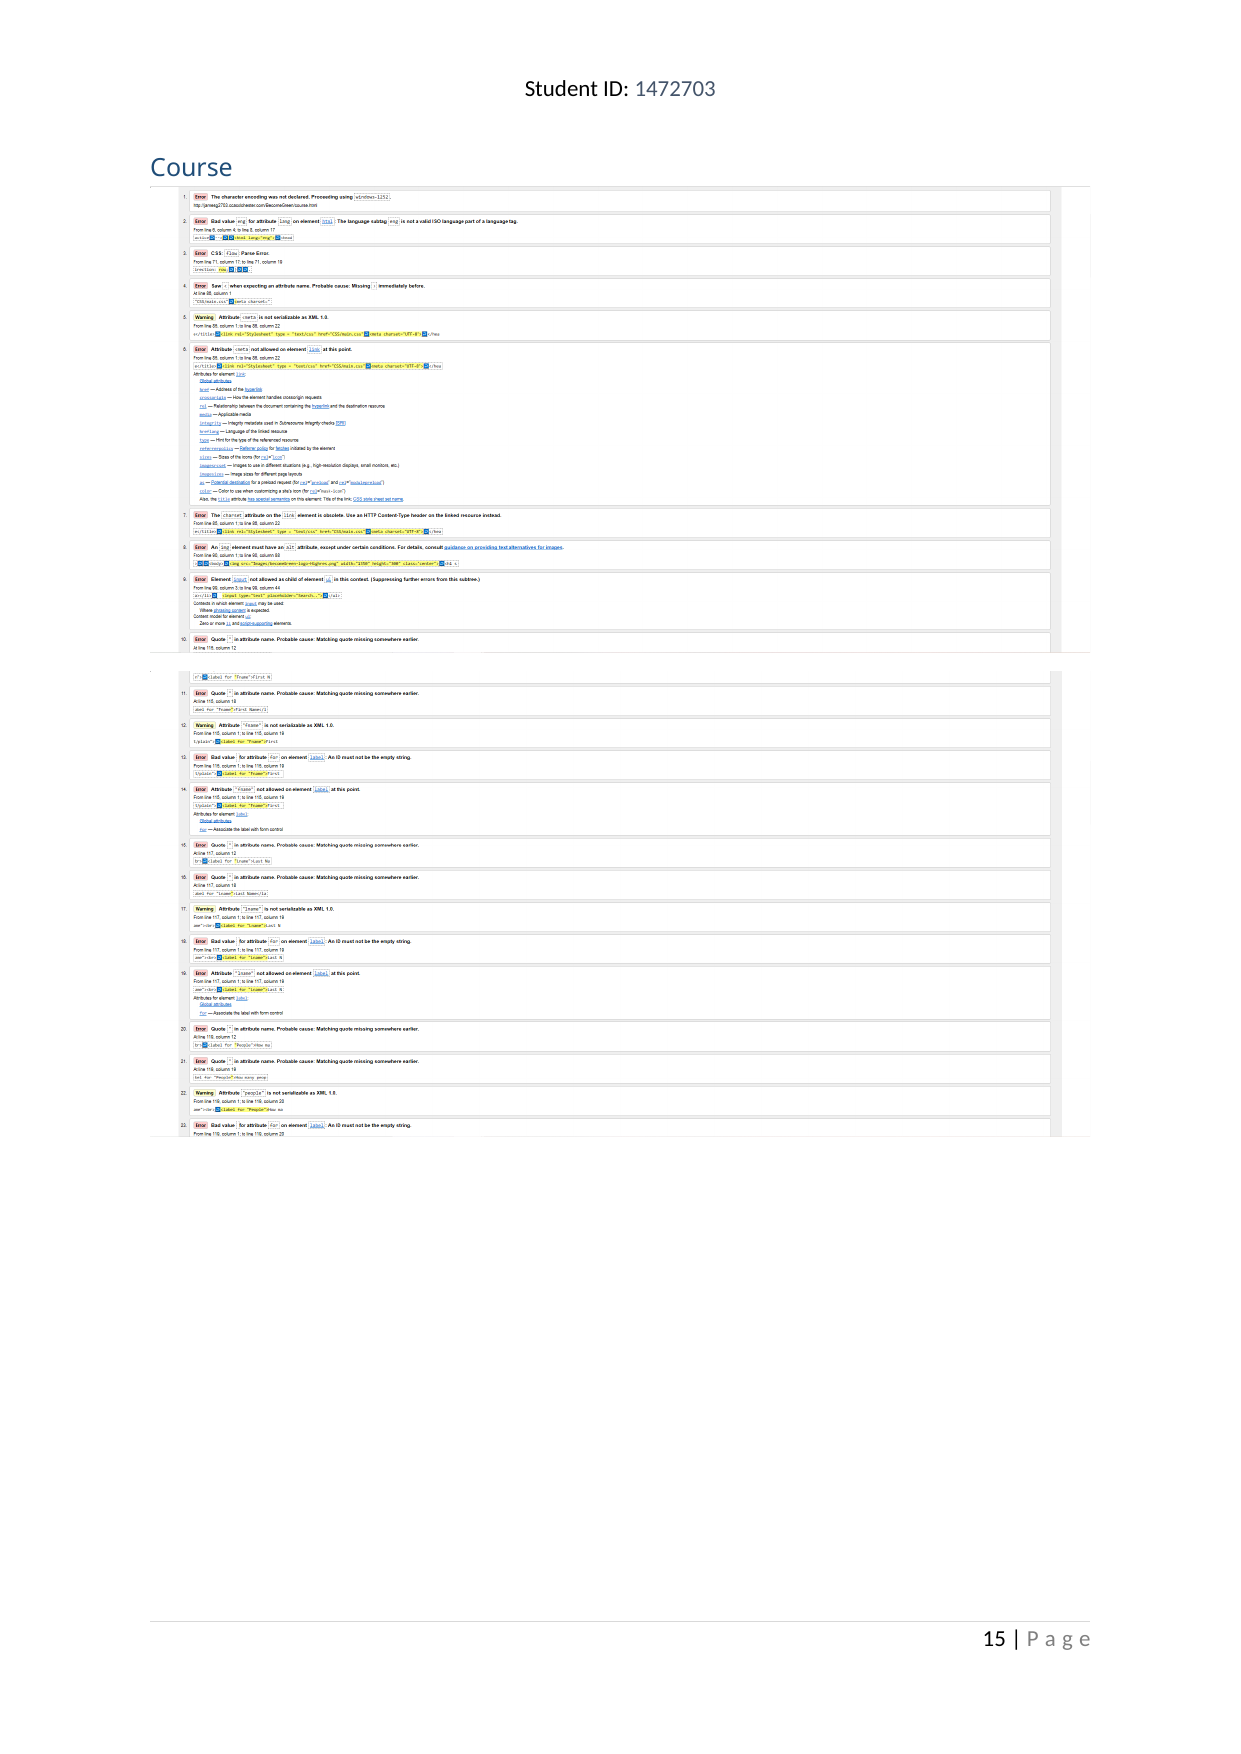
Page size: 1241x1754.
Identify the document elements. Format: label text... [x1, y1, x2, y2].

picture [150, 186, 1091, 653]
picture [150, 671, 1091, 1137]
subtitle Course [150, 150, 1090, 184]
